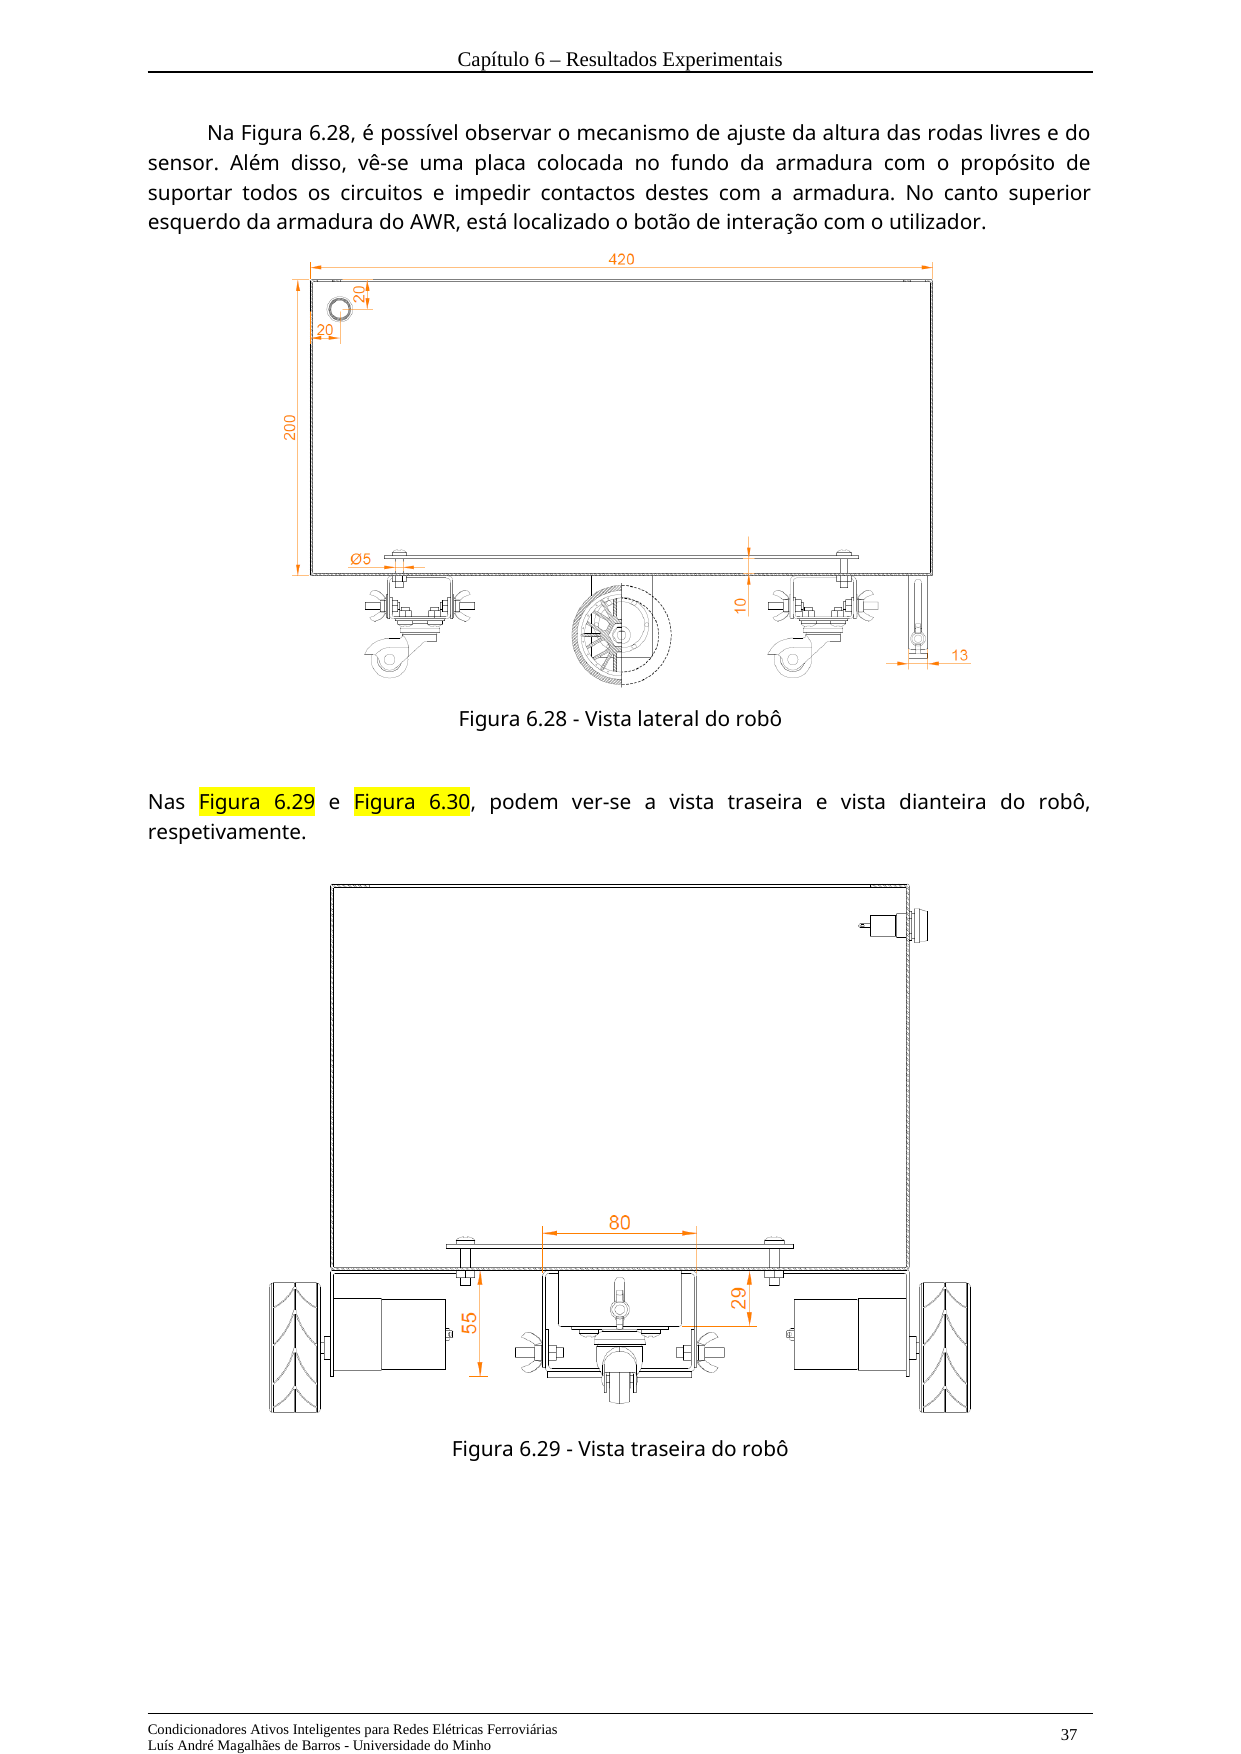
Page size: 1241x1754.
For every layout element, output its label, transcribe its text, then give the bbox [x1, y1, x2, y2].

picture [265, 237, 975, 703]
picture [265, 846, 975, 1433]
